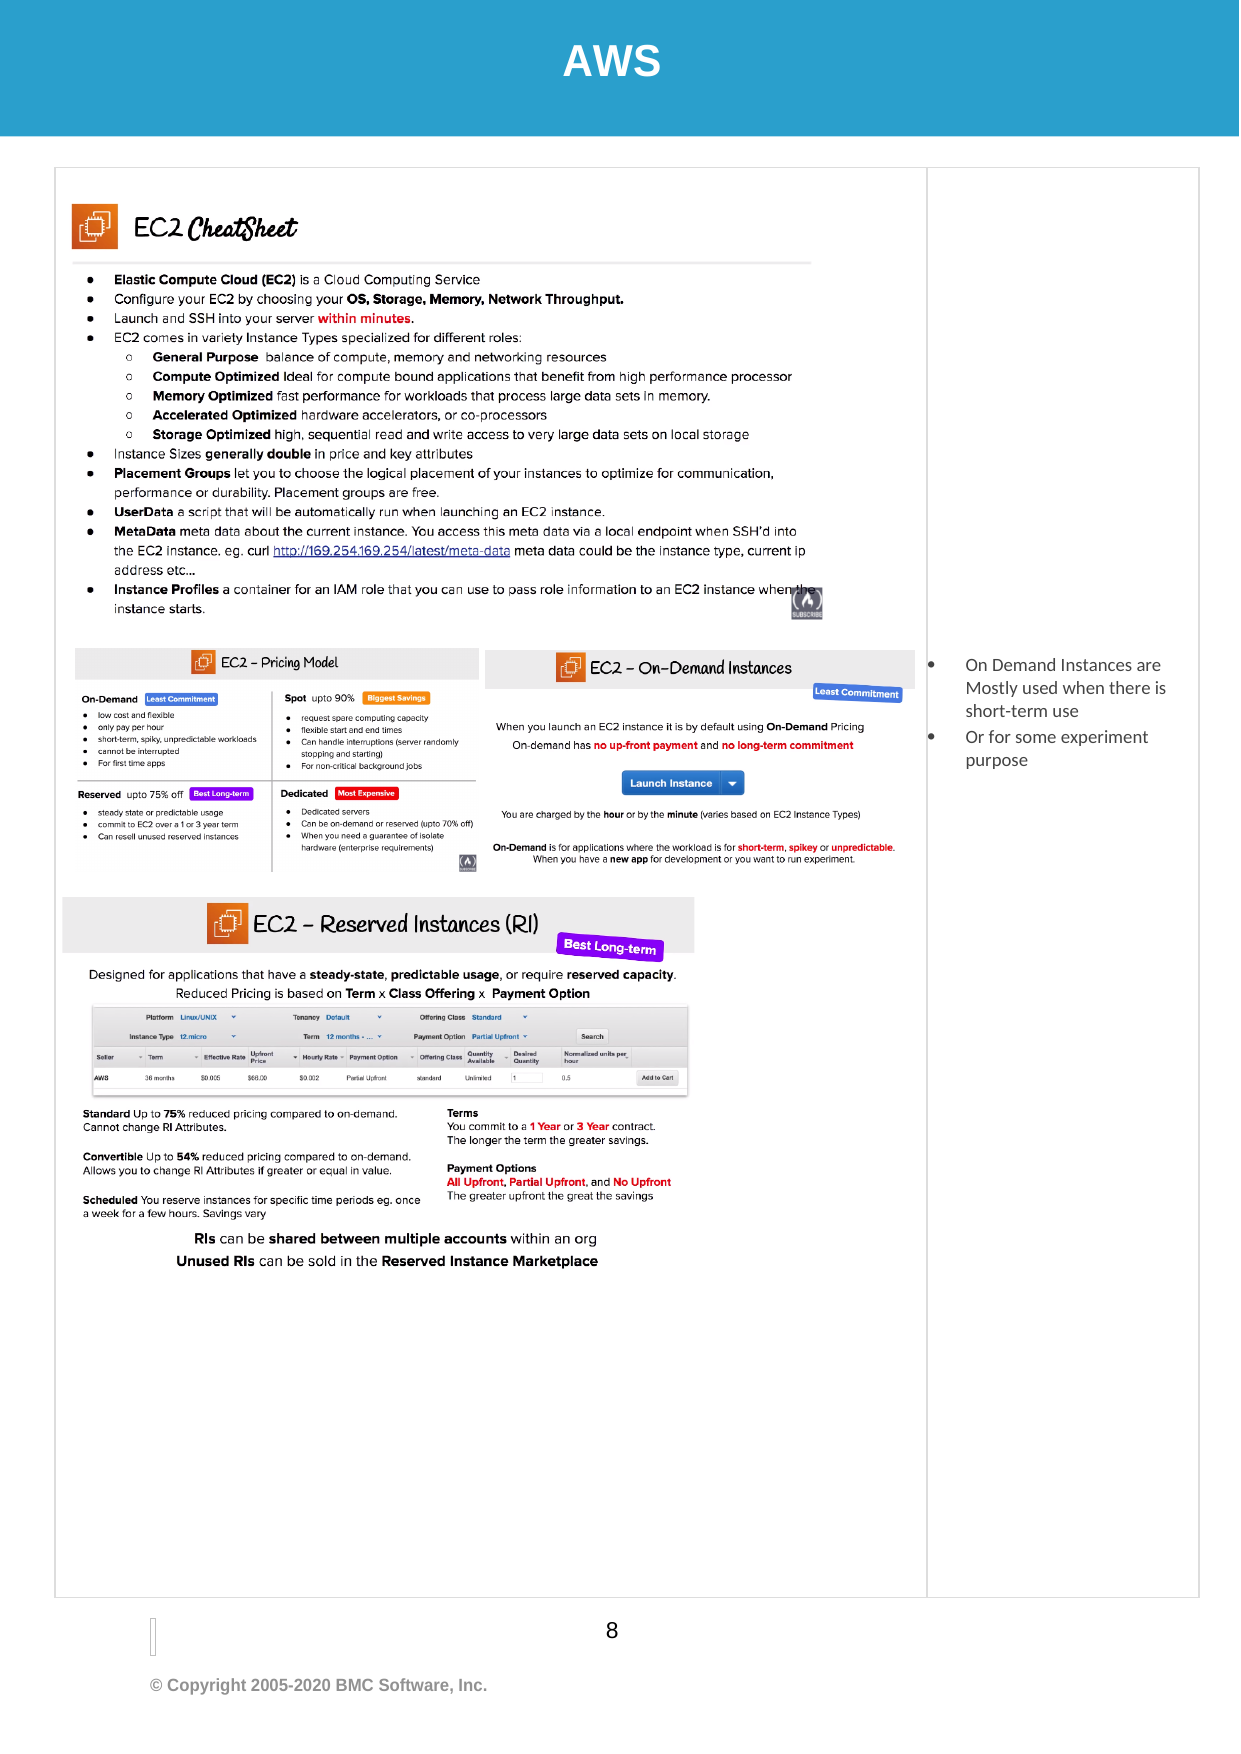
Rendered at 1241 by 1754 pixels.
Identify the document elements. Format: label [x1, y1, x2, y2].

table_header [928, 168, 1198, 1597]
table_header [56, 168, 926, 1597]
picture [62, 897, 695, 1276]
picture [68, 193, 823, 623]
picture [75, 648, 479, 872]
picture [485, 650, 915, 872]
